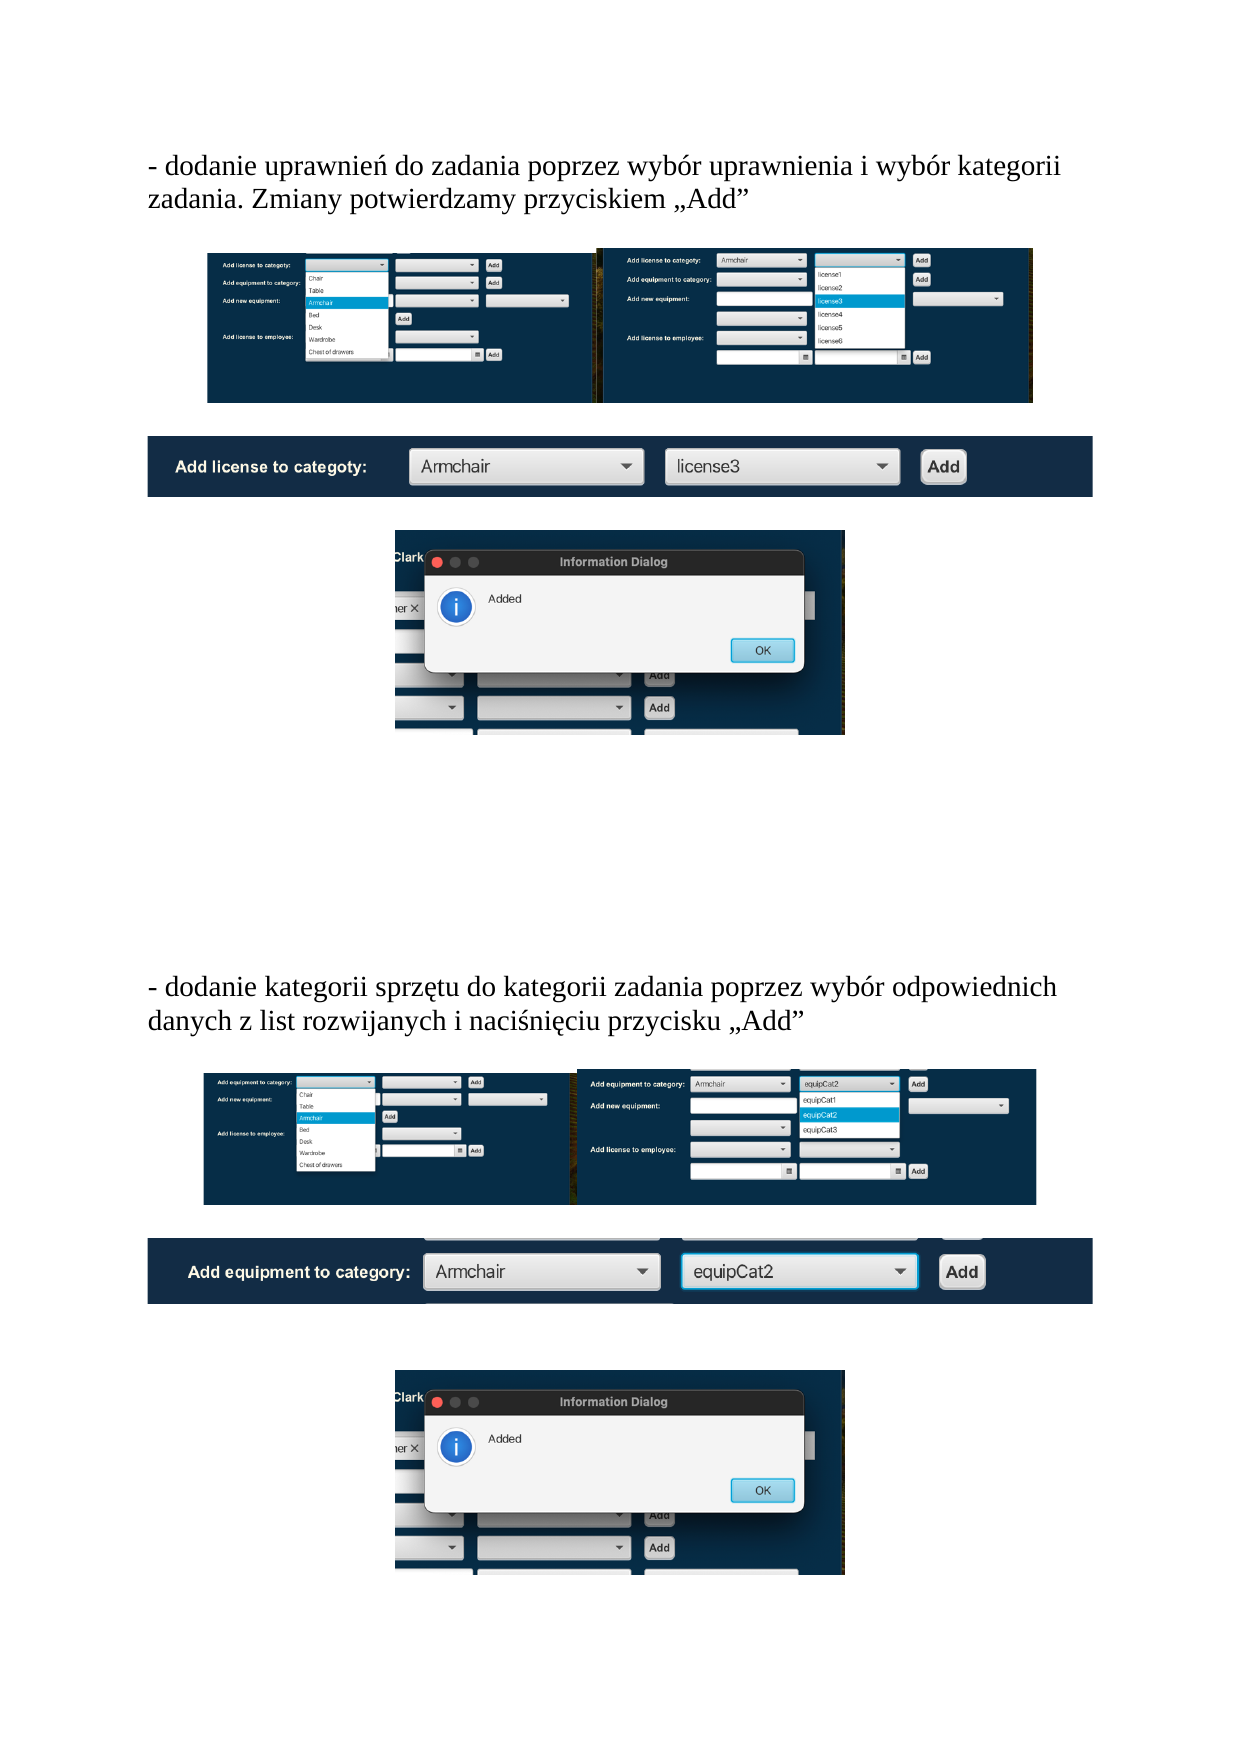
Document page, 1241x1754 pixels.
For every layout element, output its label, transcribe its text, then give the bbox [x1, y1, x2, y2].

text - dodanie kategorii sprzętu do kategorii zadania poprzez wybór odpowiednich danych z list rozwijanych i naciśnięciu przycisku „Add” [148, 969, 1093, 1036]
picture [203, 1069, 1037, 1205]
picture [395, 1370, 845, 1575]
text - dodanie uprawnień do zadania poprzez wybór uprawnienia i wybór kategorii zadania. Zmiany potwierdzamy przyciskiem „Add” [148, 148, 1093, 215]
picture [207, 248, 1033, 403]
picture [395, 530, 845, 735]
picture [147, 1238, 1093, 1304]
picture [147, 436, 1093, 497]
